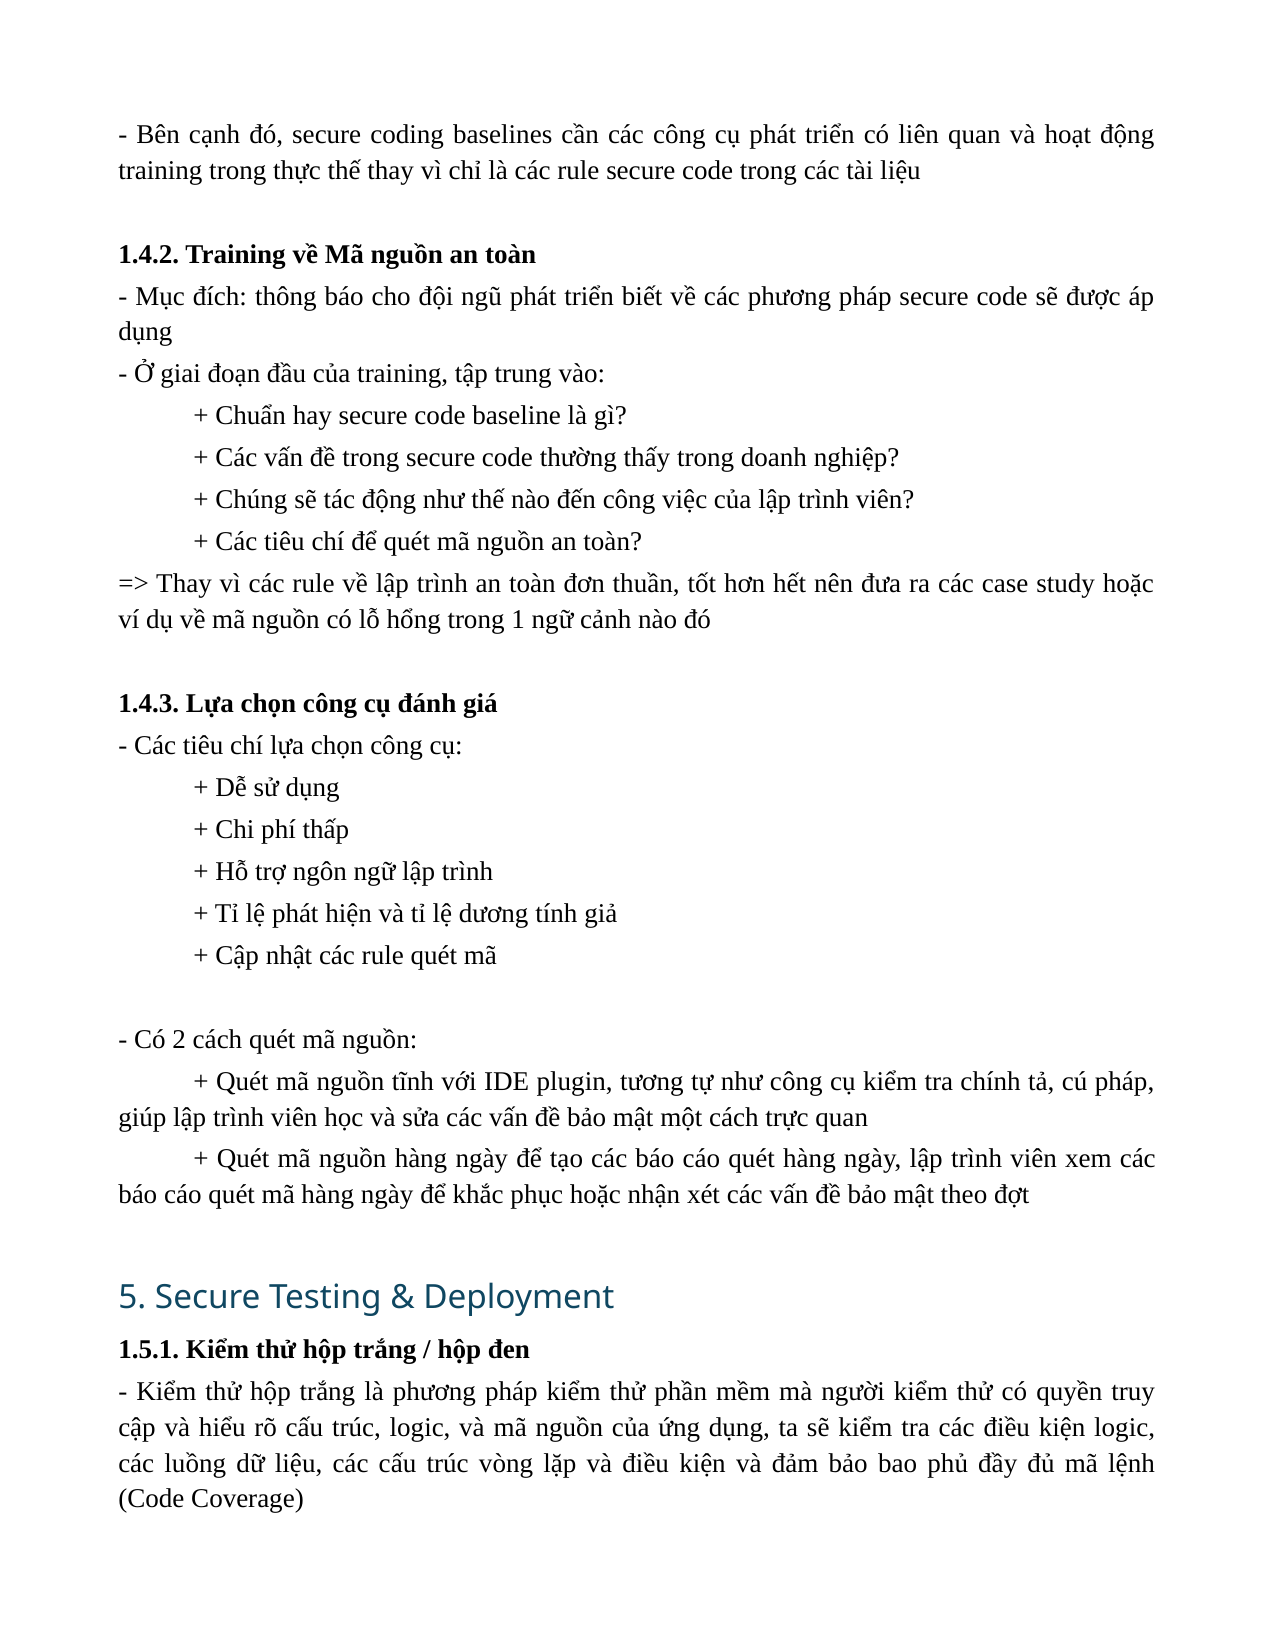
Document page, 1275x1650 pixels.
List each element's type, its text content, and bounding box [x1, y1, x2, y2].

text - Có 2 cách quét mã nguồn: [118, 1023, 1157, 1054]
text - Kiểm thử hộp trắng là phương pháp kiểm thử phần mềm mà người kiểm thử có quyền truy cập và hiểu rõ cấu trúc, logic, và mã nguồn của ứng dụng, ta sẽ kiểm tra các điều kiện logic, các luồng dữ liệu, các cấu trúc vòng lặp và điều kiện và đảm bảo bao phủ đầy đủ mã lệnh (Code Coverage) [118, 1375, 1157, 1513]
text + Dễ sử dụng [118, 771, 1157, 802]
text + Hỗ trợ ngôn ngữ lập trình [118, 855, 1157, 886]
text + Các vấn đề trong secure code thường thấy trong doanh nghiệp? [193, 441, 1157, 473]
text => Thay vì các rule về lập trình an toàn đơn thuần, tốt hơn hết nên đưa ra các case study hoặc ví dụ về mã nguồn có lỗ hổng trong 1 ngữ cảnh nào đó [118, 567, 1157, 634]
text + Quét mã nguồn hàng ngày để tạo các báo cáo quét hàng ngày, lập trình viên xem các báo cáo quét mã hàng ngày để khắc phục hoặc nhận xét các vấn đề bảo mật theo đợt [118, 1143, 1157, 1209]
text + Quét mã nguồn tĩnh với IDE plugin, tương tự như công cụ kiểm tra chính tả, cú pháp, giúp lập trình viên học và sửa các vấn đề bảo mật một cách trực quan [118, 1065, 1157, 1132]
text 1.4.3. Lựa chọn công cụ đánh giá [118, 687, 1157, 718]
subtitle 5. Secure Testing & Deployment [118, 1273, 1157, 1318]
text - Các tiêu chí lựa chọn công cụ: [118, 729, 1157, 760]
text + Tỉ lệ phát hiện và tỉ lệ dương tính giả [118, 897, 1157, 928]
text - Bên cạnh đó, secure coding baselines cần các công cụ phát triển có liên quan và hoạt động training trong thực thế thay vì chỉ là các rule secure code trong các tài liệu [118, 118, 1157, 185]
text - Ở giai đoạn đầu của training, tập trung vào: [118, 357, 1157, 389]
text + Chi phí thấp [118, 813, 1157, 844]
text 1.4.2. Training về Mã nguồn an toàn [118, 238, 1157, 269]
text - Mục đích: thông báo cho đội ngũ phát triển biết về các phương pháp secure code sẽ được áp dụng [118, 280, 1157, 347]
text + Chúng sẽ tác động như thế nào đến công việc của lập trình viên? [193, 483, 1157, 514]
text 1.5.1. Kiểm thử hộp trắng / hộp đen [118, 1333, 1157, 1364]
text + Cập nhật các rule quét mã [118, 939, 1157, 970]
text + Các tiêu chí để quét mã nguồn an toàn? [193, 525, 1157, 557]
text + Chuẩn hay secure code baseline là gì? [118, 399, 1157, 431]
